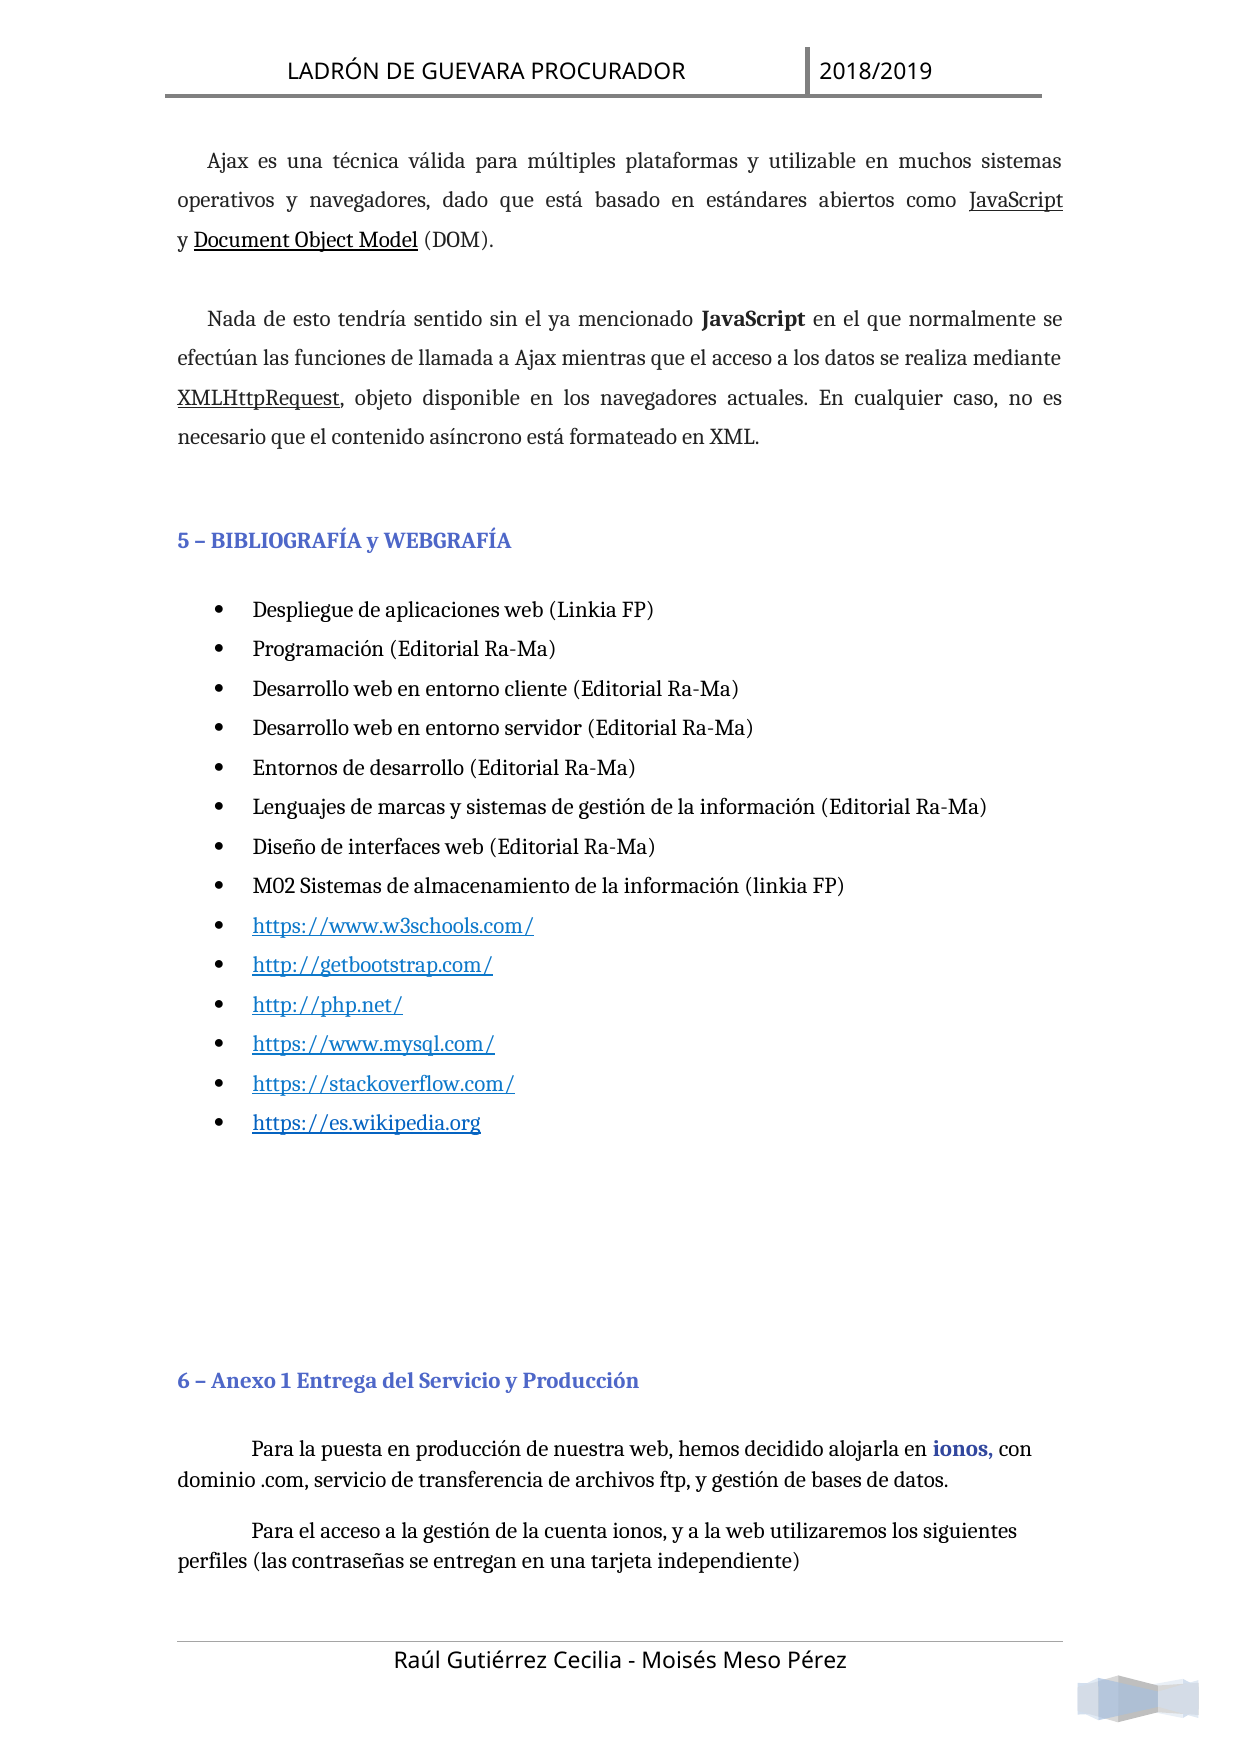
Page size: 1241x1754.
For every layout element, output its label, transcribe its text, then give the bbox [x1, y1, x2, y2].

list https://www.mysql.com/ [215, 1031, 1063, 1057]
list M02 Sistemas de almacenamiento de la información (linkia FP) [215, 873, 1063, 899]
list https://stackoverflow.com/ [215, 1070, 1063, 1097]
list https://www.w3schools.com/ [215, 912, 1063, 939]
list https://es.wikipedia.org [215, 1110, 1063, 1136]
text Nada de esto tendría sentido sin el ya mencionado JavaScript en el que normalmente se efectúan las funciones de llamada a Ajax mientras que el acceso a los datos se realiza mediante XMLHttpRequest, objeto disponible en los navegadores actuales. En cualquier caso, no es necesario que el contenido asíncrono está formateado en XML. [177, 408, 1063, 450]
list Diseño de interfaces web (Editorial Ra-Ma) [215, 833, 1063, 860]
text Para la puesta en producción de nuestra web, hemos decidido alojarla en ionos, con dominio .com, servicio de transferencia de archivos ftp, y gestión de bases de datos. [177, 1436, 1063, 1493]
list Programación (Editorial Ra-Ma) [215, 636, 1063, 662]
text Para el acceso a la gestión de la cuenta ionos, y a la web utilizaremos los siguientes perfiles (las contraseñas se entregan en una tarjeta independiente) [177, 1517, 1063, 1574]
text Ajax es una técnica válida para múltiples plataformas y utilizable en muchos sistemas operativos y navegadores, dado que está basado en estándares abiertos como JavaScript y Document Object Model (DOM). [177, 148, 1063, 187]
list Lenguajes de marcas y sistemas de gestión de la información (Editorial Ra-Ma) [215, 794, 1063, 820]
list Desarrollo web en entorno servidor (Editorial Ra-Ma) [215, 715, 1063, 741]
list Desarrollo web en entorno cliente (Editorial Ra-Ma) [215, 676, 1063, 702]
list Entornos de desarrollo (Editorial Ra-Ma) [215, 754, 1063, 781]
text Ajax es una técnica válida para múltiples plataformas y utilizable en muchos sistemas operativos y navegadores, dado que está basado en estándares abiertos como JavaScript y Document Object Model (DOM). [177, 213, 1063, 253]
text Nada de esto tendría sentido sin el ya mencionado JavaScript en el que normalmente se efectúan las funciones de llamada a Ajax mientras que el acceso a los datos se realiza mediante XMLHttpRequest, objeto disponible en los navegadores actuales. En cualquier caso, no es necesario que el contenido asíncrono está formateado en XML. [177, 306, 1063, 345]
list Despliegue de aplicaciones web (Linkia FP) [215, 597, 1063, 623]
text Nada de esto tendría sentido sin el ya mencionado JavaScript en el que normalmente se efectúan las funciones de llamada a Ajax mientras que el acceso a los datos se realiza mediante XMLHttpRequest, objeto disponible en los navegadores actuales. En cualquier caso, no es necesario que el contenido asíncrono está formateado en XML. [177, 371, 1063, 407]
list http://php.net/ [215, 991, 1063, 1018]
subtitle 6 – Anexo 1 Entrega del Servicio y Producción [177, 1368, 1063, 1394]
subtitle 5 – BIBLIOGRAFÍA y WEBGRAFÍA [177, 528, 1063, 554]
list http://getbootstrap.com/ [215, 952, 1063, 978]
